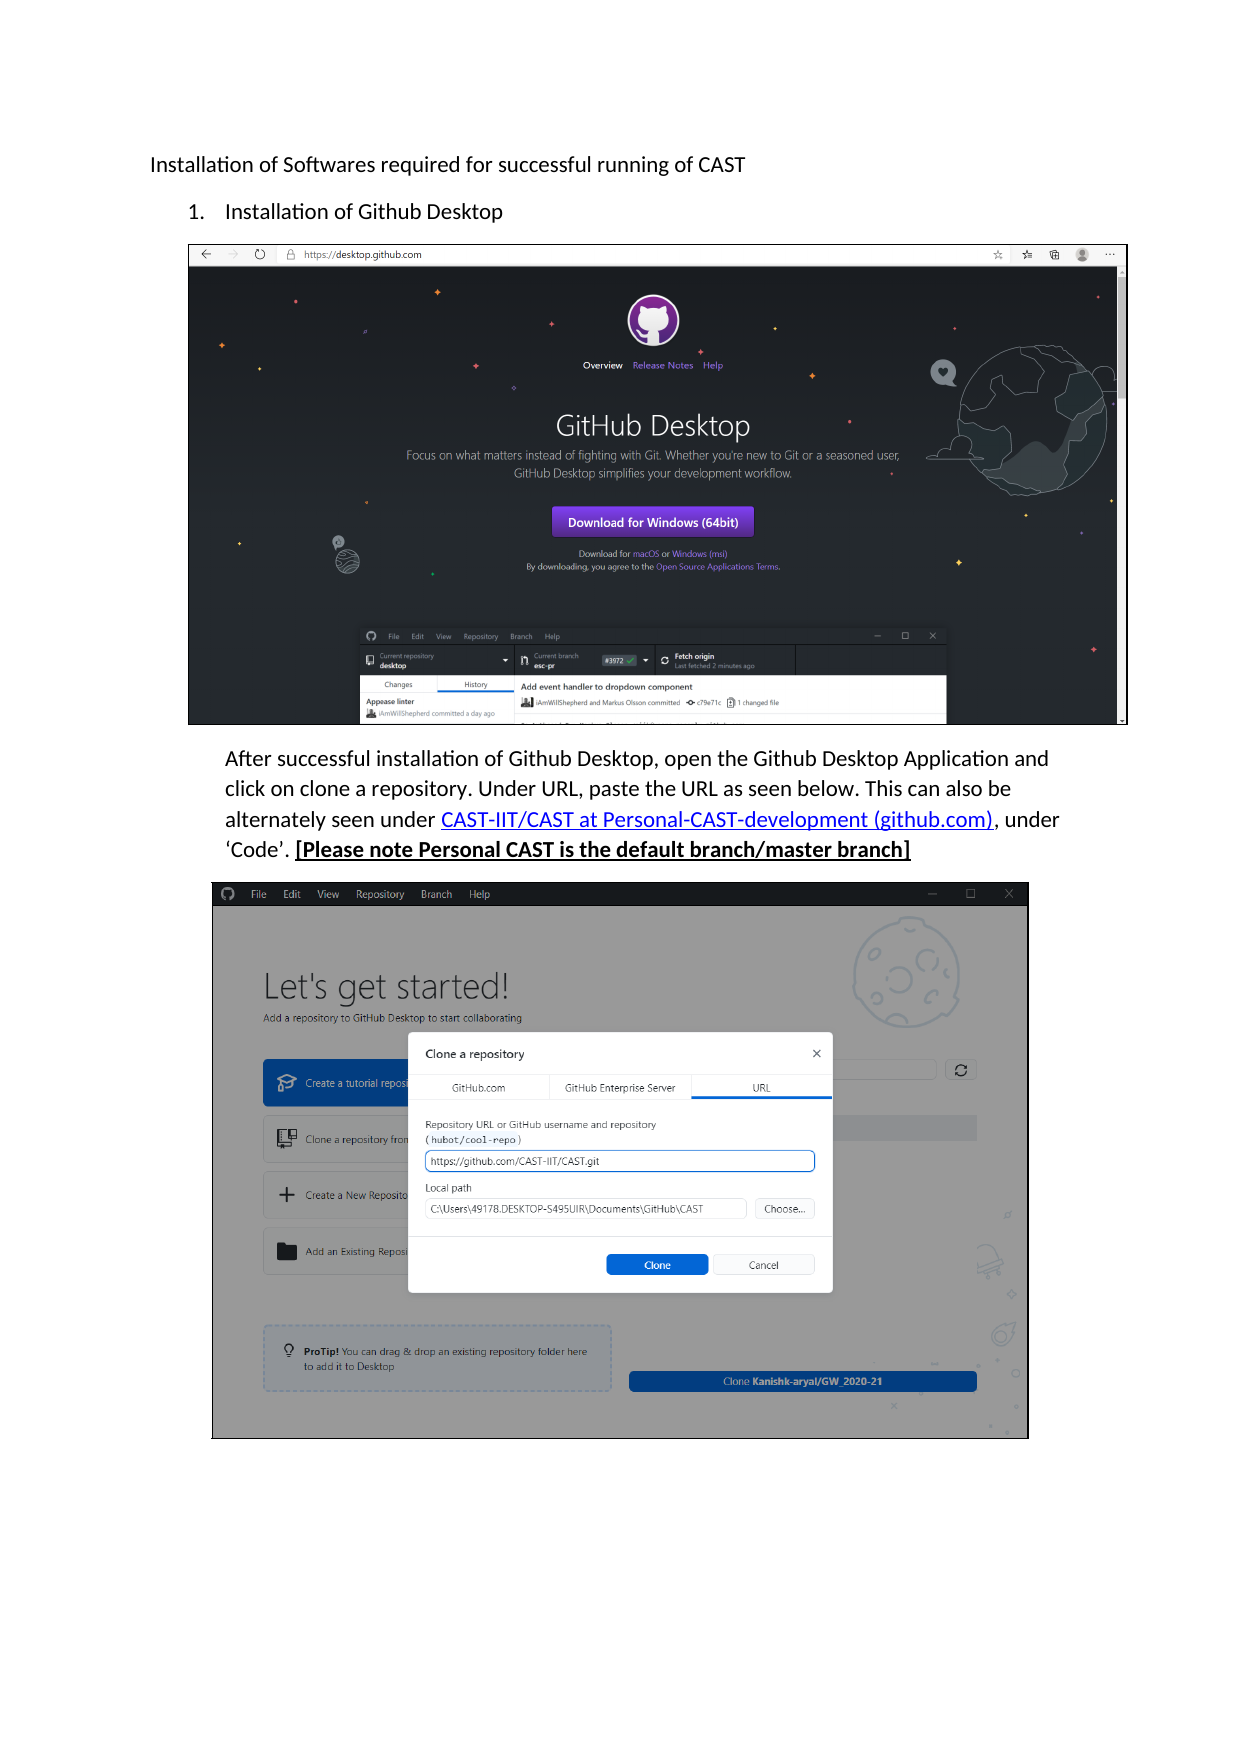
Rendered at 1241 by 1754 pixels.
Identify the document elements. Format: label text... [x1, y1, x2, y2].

list Installation of Github Desktop [187, 197, 1090, 225]
picture [213, 883, 1027, 1438]
picture [189, 245, 1126, 724]
text Installation of Softwares required for successful running of CAST [150, 150, 1090, 178]
list After successful installation of Github Desktop, open the Github Desktop Application and click on clone a repository. Under URL, paste the URL as seen below. This can also be alternately seen under CAST-IIT/CAST at Personal-CAST-development (github.com), under ‘Code’. [Please note Personal CAST is the default branch/master branch] [225, 744, 1090, 863]
